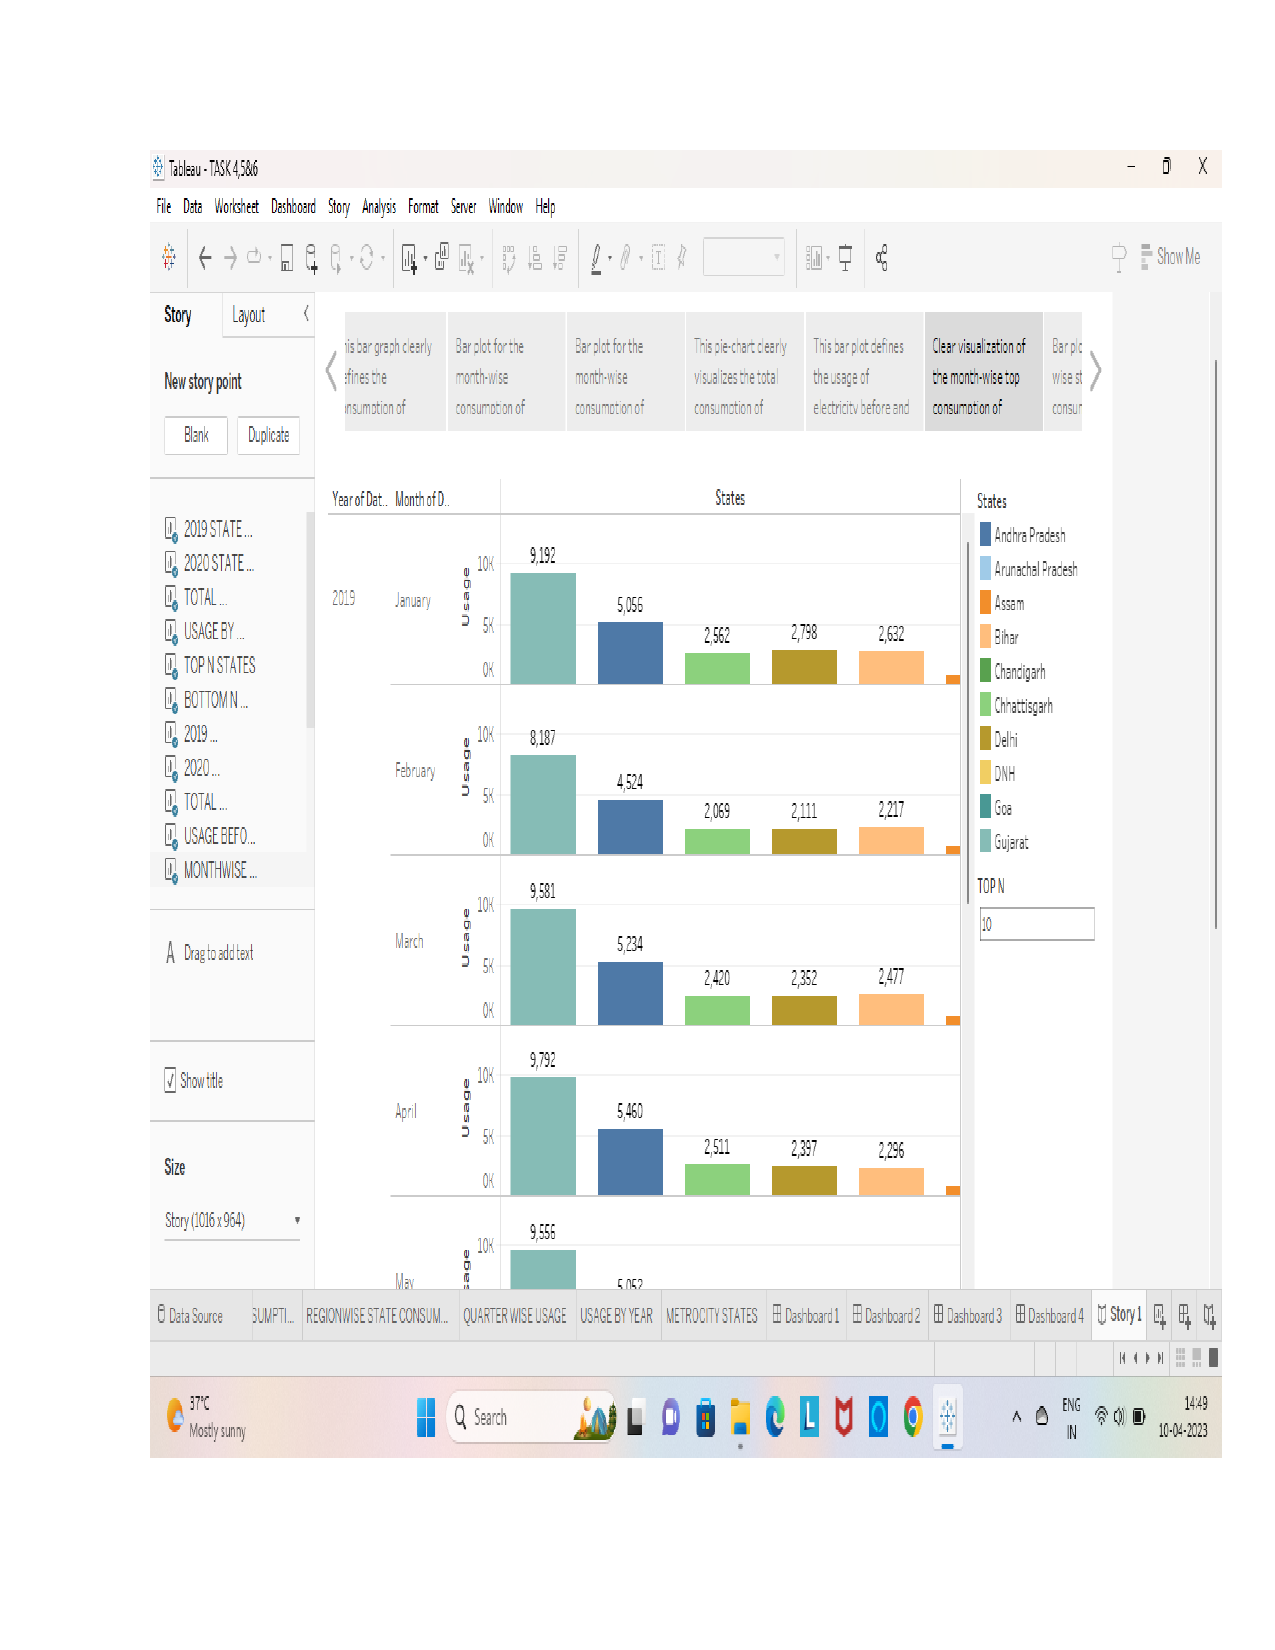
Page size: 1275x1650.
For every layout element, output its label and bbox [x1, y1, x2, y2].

picture [150, 150, 1222, 1458]
